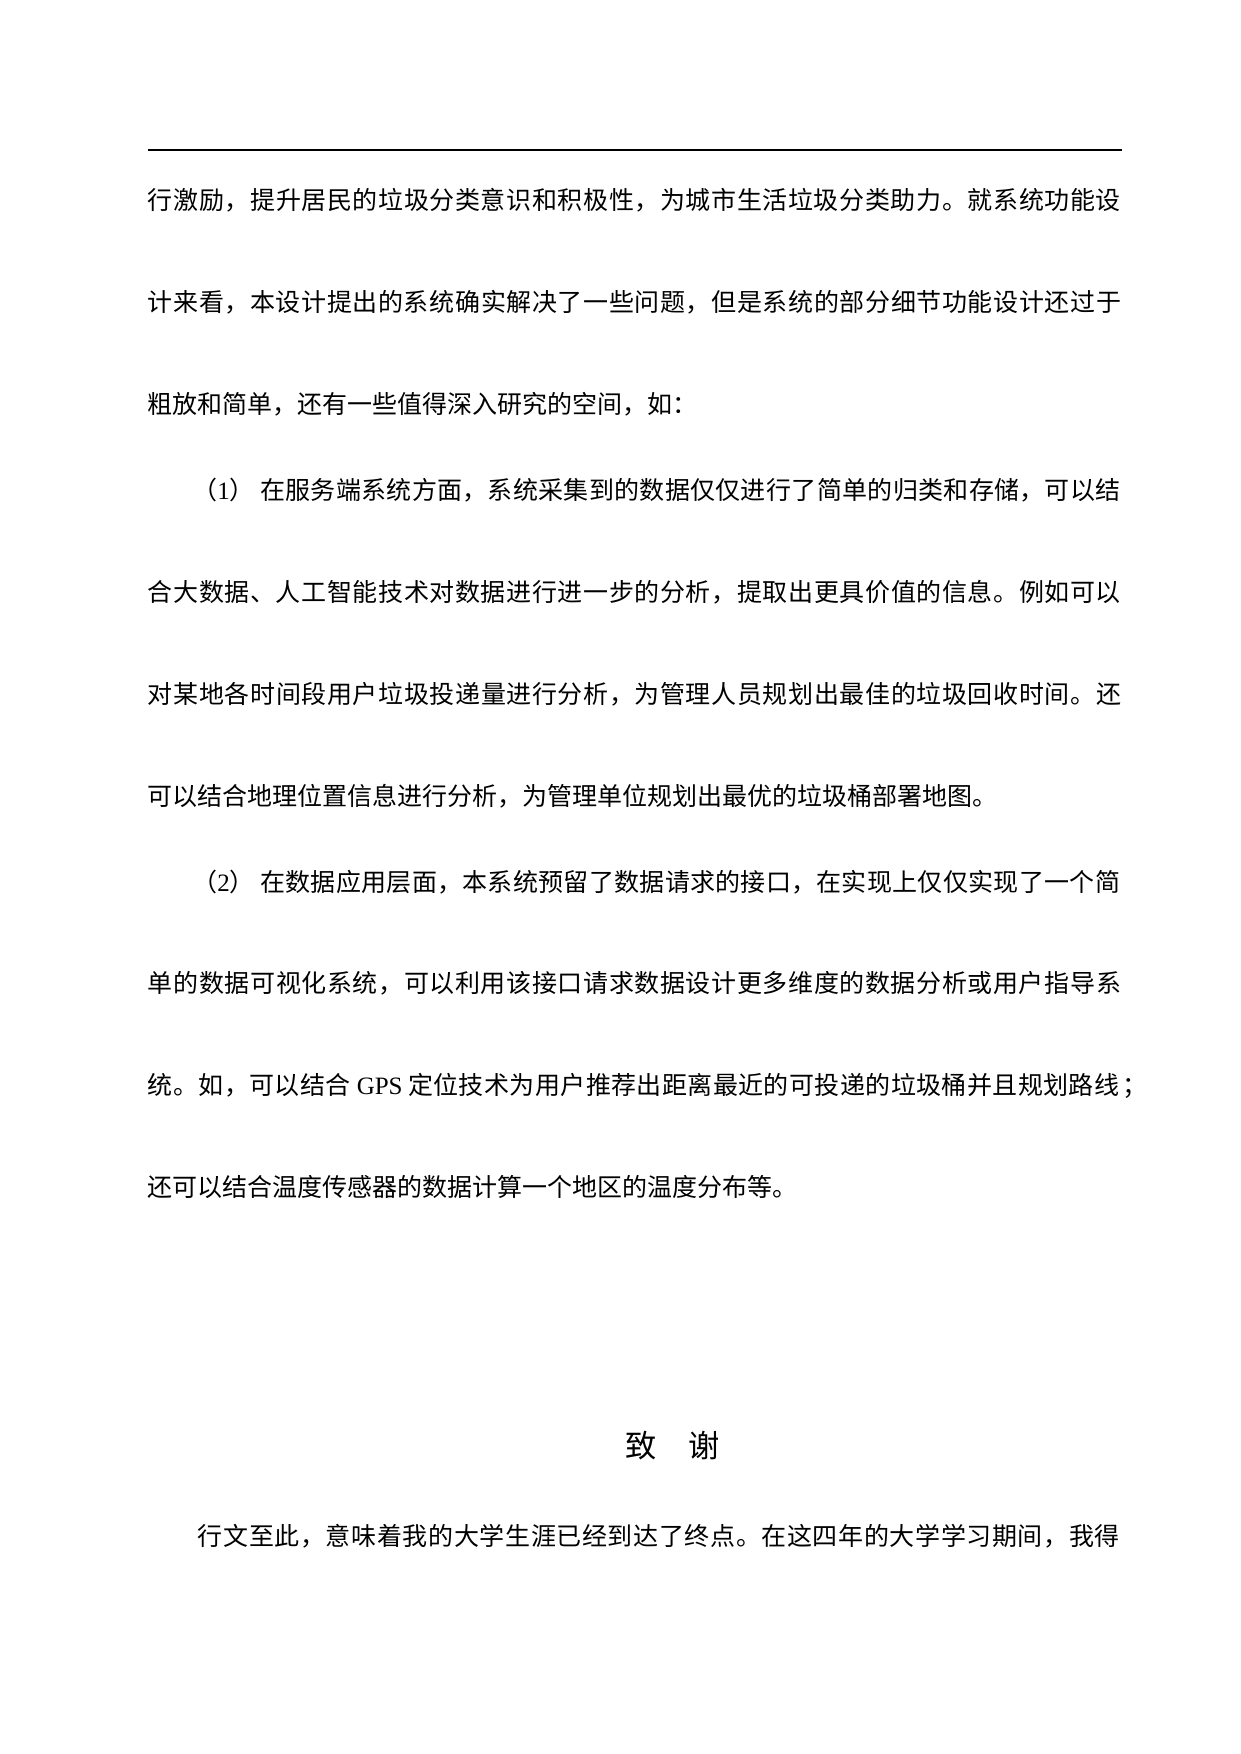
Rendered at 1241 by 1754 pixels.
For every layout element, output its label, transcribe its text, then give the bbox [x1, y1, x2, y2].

subtitle 在数据应用层面，本系统预留了数据请求的接口，在实现上仅仅实现了一个简单的数据可视化系统，可以利用该接口请求数据设计更多维度的数据分析或用户指导系统。如，可以结合GPS定位技术为用户推荐出距离最近的可投递的垃圾桶并且规划路线；还可以结合温度传感器的数据计算一个地区的温度分布等。 [148, 846, 1122, 1220]
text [148, 165, 1122, 436]
subtitle 在服务端系统方面，系统采集到的数据仅仅进行了简单的归类和存储，可以结合大数据、人工智能技术对数据进行进一步的分析，提取出更具价值的信息。例如可以对某地各时间段用户垃圾投递量进行分析，为管理人员规划出最佳的垃圾回收时间。还可以结合地理位置信息进行分析，为管理单位规划出最优的垃圾桶部署地图。 [148, 454, 1122, 828]
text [148, 1500, 1122, 1568]
text 致谢 [223, 1409, 1122, 1477]
